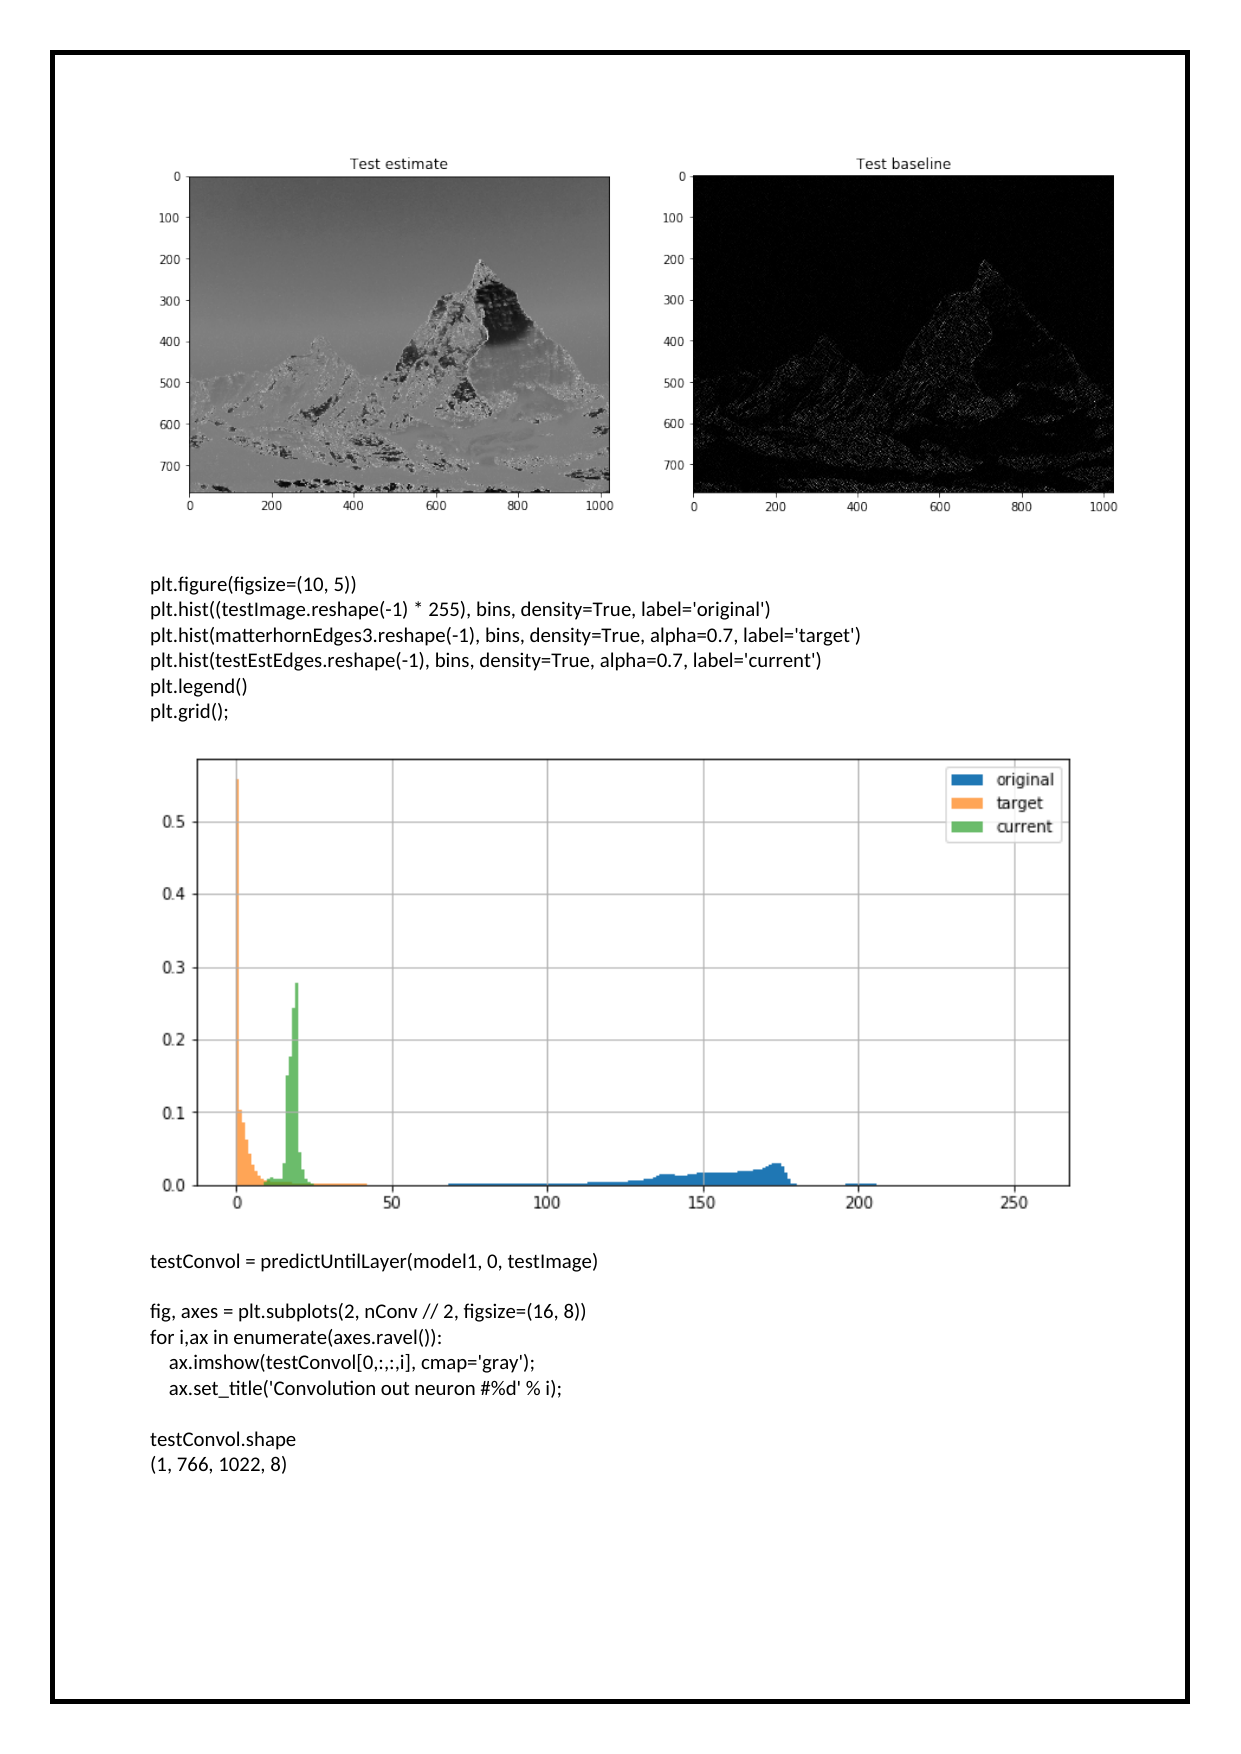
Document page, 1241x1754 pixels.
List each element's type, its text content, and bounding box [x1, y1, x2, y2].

picture [150, 150, 1125, 521]
text fig, axes = plt.subplots(2, nConv // 2, figsize=(16, 8)) [150, 1299, 1090, 1324]
text testConvol = predictUntilLayer(model1, 0, testImage) [150, 1248, 1090, 1273]
text testConvol.shape [150, 1426, 1090, 1451]
text plt.grid(); [150, 698, 1090, 724]
text (1, 766, 1022, 8) [150, 1451, 1090, 1477]
text for i,ax in enumerate(axes.ravel()): [150, 1324, 1090, 1349]
text ax.imshow(testConvol[0,:,:,i], cmap='gray'); [150, 1349, 1090, 1375]
text plt.hist(testEstEdges.reshape(-1), bins, density=True, alpha=0.7, label='current') [150, 647, 1090, 673]
text plt.figure(figsize=(10, 5)) [150, 571, 1090, 597]
text plt.hist(matterhornEdges3.reshape(-1), bins, density=True, alpha=0.7, label='target') [150, 622, 1090, 647]
text plt.legend() [150, 673, 1090, 698]
text ax.set_title('Convolution out neuron #%d' % i); [150, 1375, 1090, 1400]
text plt.hist((testImage.reshape(-1) * 255), bins, density=True, label='original') [150, 597, 1090, 622]
picture [150, 749, 1080, 1223]
